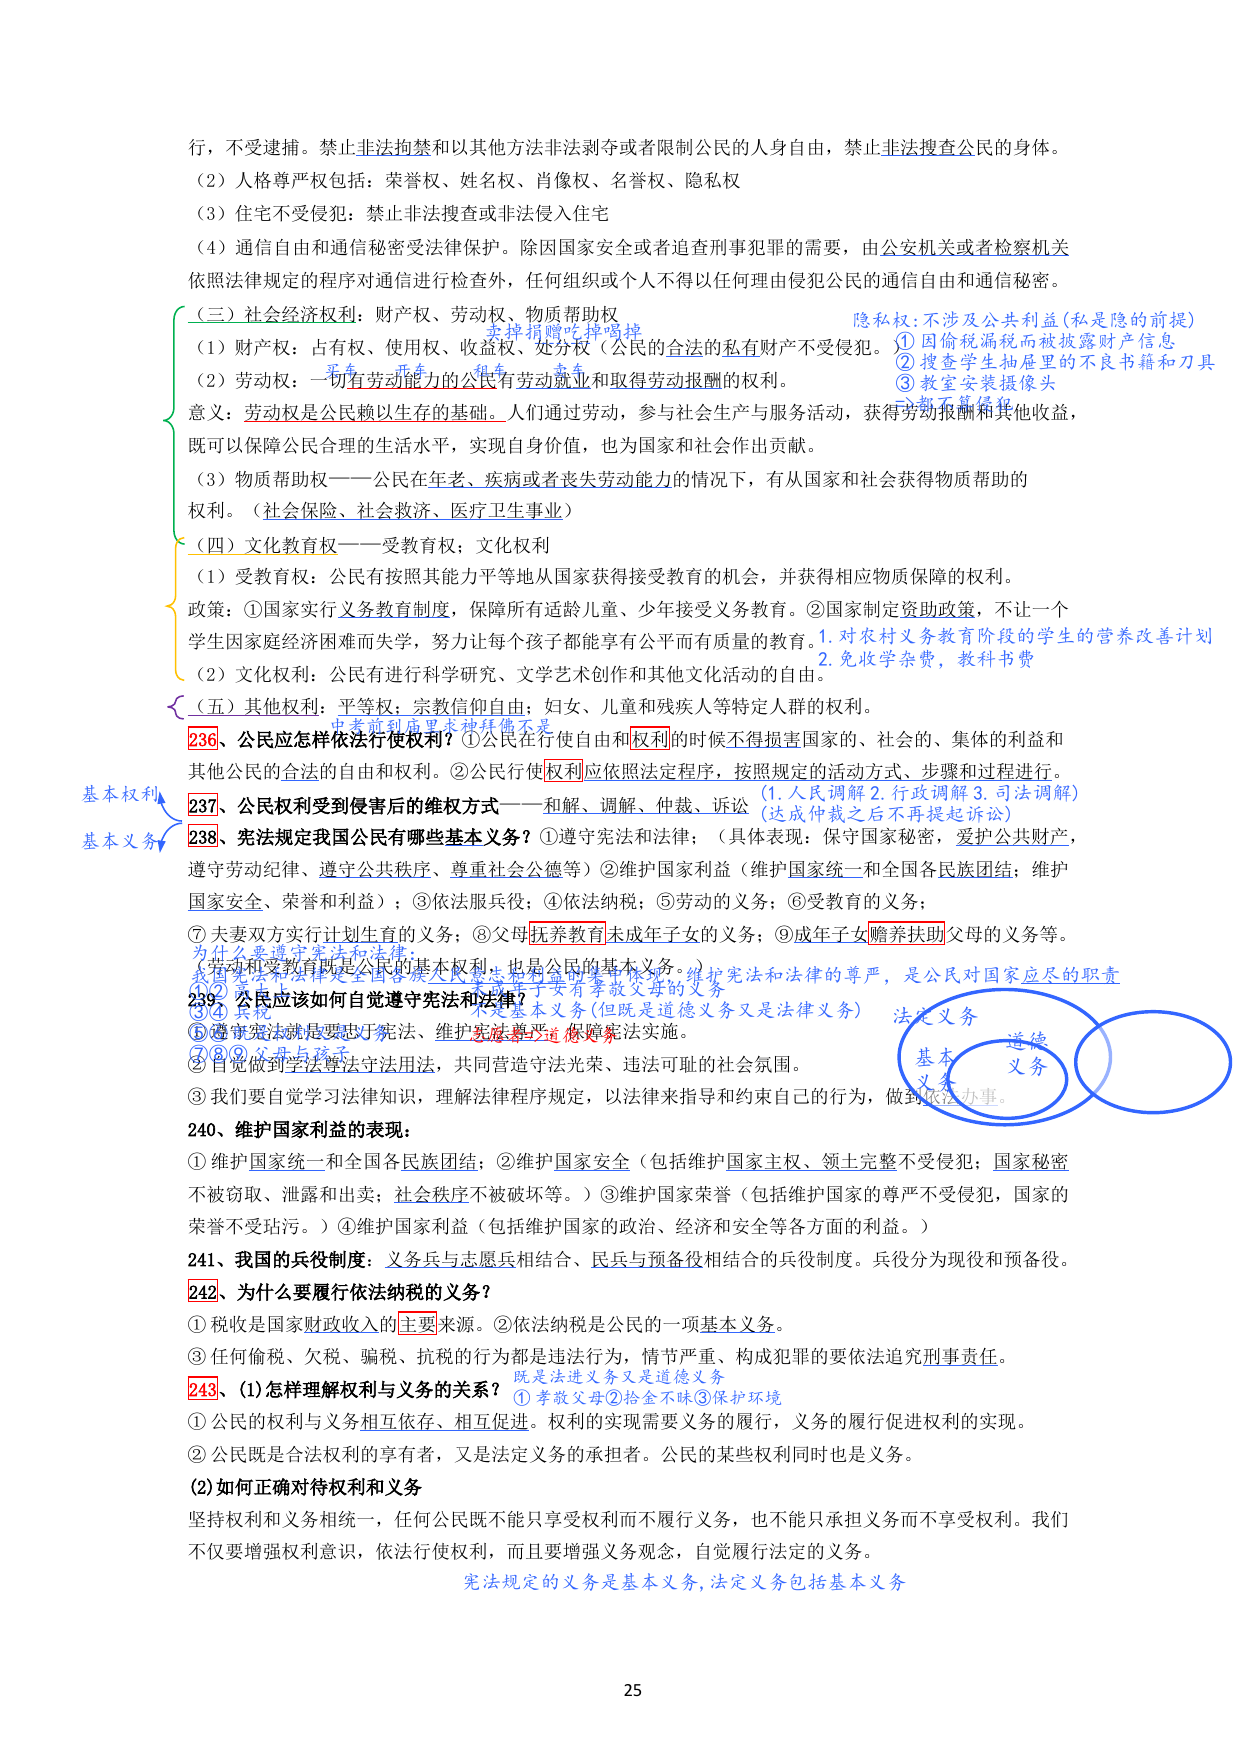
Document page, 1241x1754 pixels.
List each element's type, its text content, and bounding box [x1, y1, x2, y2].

text （四）文化教育权——受教育权；文化权利 [187, 527, 1069, 559]
text （劳动和受教育既是公民的基本权利，也是公民的基本义务。） [187, 949, 320, 982]
text 242、为什么要履行依法纳税的义务？ [187, 1274, 1069, 1307]
text ①遵守宪法就是要忠于宪法、维护宪法尊严，保障宪法实施。 [187, 1014, 919, 1047]
text 意义：劳动权是公民赖以生存的基础。人们通过劳动，参与社会生产与服务活动，获得劳动报酬和其他收益，既可以保障公民合理的生活水平，实现自身价值，也为国家和社会作出贡献。 [187, 395, 1069, 460]
text 241、我国的兵役制度：义务兵与志愿兵相结合、民兵与预备役相结合的兵役制度。兵役分为现役和预备役。 [187, 1242, 1069, 1274]
text （1）受教育权：公民有按照其能力平等地从国家获得接受教育的机会，并获得相应物质保障的权利。 [187, 559, 1069, 592]
text (2)如何正确对待权利和义务 [187, 1469, 1069, 1502]
text 236、公民应怎样依法行使权利？①公民在行使自由和权利的时候不得损害国家的、社会的、集体的利益和 [187, 722, 1069, 754]
text 其他公民的合法的自由和权利。②公民行使权利应依照法定程序，按照规定的活动方式、步骤和过程进行。 [187, 754, 1069, 787]
text 238、宪法规定我国公民有哪些基本义务？①遵守宪法和法律；（具体表现：保守国家秘密，爱护公共财产，遵守劳动纪律、遵守公共秩序、尊重社会公德等）②维护国家利益（维护国家统一和全国各民族团结；维护国家安全、荣誉和利益）；③依法服兵役；④依法纳税；⑤劳动的义务；⑥受教育的义务； [187, 819, 1069, 917]
text ①公民的权利与义务相互依存、相互促进。权利的实现需要义务的履行，义务的履行促进权利的实现。 [187, 1404, 1069, 1437]
text 坚持权利和义务相统一，任何公民既不能只享受权利而不履行义务，也不能只承担义务而不享受权利。我们不仅要增强权利意识，依法行使权利，而且要增强义务观念，自觉履行法定的义务。 [187, 1502, 1069, 1567]
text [187, 130, 1069, 162]
text 239、公民应该如何自觉遵守宪法和法律？ [187, 982, 477, 1014]
text （1）财产权：占有权、使用权、收益权、处分权（公民的合法的私有财产不受侵犯。） [187, 330, 1069, 363]
text （3）住宅不受侵犯：禁止非法搜查或非法侵入住宅 [187, 196, 1069, 229]
text 237、公民权利受到侵害后的维权方式——和解、调解、仲裁、诉讼 [187, 787, 1069, 819]
text ③任何偷税、欠税、骗税、抗税的行为都是违法行为，情节严重、构成犯罪的要依法追究刑事责任。 [187, 1339, 1069, 1372]
text （五）其他权利：平等权；宗教信仰自由；妇女、儿童和残疾人等特定人群的权利。 [187, 689, 1069, 722]
text ①税收是国家财政收入的主要来源。②依法纳税是公民的一项基本义务。 [187, 1307, 1069, 1339]
text 权利。（社会保险、社会救济、医疗卫生事业） [187, 494, 1069, 526]
text （4）通信自由和通信秘密受法律保护。除因国家安全或者追查刑事犯罪的需要，由公安机关或者检察机关依照法律规定的程序对通信进行检查外，任何组织或个人不得以任何理由侵犯公民的通信自由和通信秘密。 [187, 230, 1069, 296]
text （2）文化权利：公民有进行科学研究、文学艺术创作和其他文化活动的自由。 [187, 657, 1069, 689]
text ②自觉做到学法尊法守法用法，共同营造守法光荣、违法可耻的社会氛围。 [187, 1047, 902, 1079]
text （三）社会经济权利：财产权、劳动权、物质帮助权 [187, 297, 1069, 329]
text （2）劳动权：一切有劳动能力的公民有劳动就业和取得劳动报酬的权利。 [187, 363, 1069, 395]
text 政策：①国家实行义务教育制度，保障所有适龄儿童、少年接受义务教育。②国家制定资助政策，不让一个学生因家庭经济困难而失学，努力让每个孩子都能享有公平而有质量的教育。 [187, 592, 1069, 657]
text ⑦夫妻双方实行计划生育的义务；⑧父母抚养教育未成年子女的义务；⑨成年子女赡养扶助父母的义务等。 [187, 917, 1069, 949]
text （3）物质帮助权——公民在年老、疾病或者丧失劳动能力的情况下，有从国家和社会获得物质帮助的 [187, 460, 1069, 493]
text 240、维护国家利益的表现： [187, 1112, 1069, 1144]
text 243、(1)怎样理解权利与义务的关系？ [187, 1372, 1069, 1404]
text （2）人格尊严权包括：荣誉权、姓名权、肖像权、名誉权、隐私权 [187, 163, 1069, 196]
text ③我们要自觉学习法律知识，理解法律程序规定，以法律来指导和约束自己的行为，做到依法办事。 [187, 1079, 937, 1112]
text （劳动和受教育既是公民的基本权利，也是公民的基本义务。） [384, 949, 1069, 982]
text 239、公民应该如何自觉遵守宪法和法律？ [514, 982, 1069, 1014]
text ②公民既是合法权利的享有者，又是法定义务的承担者。公民的某些权利同时也是义务。 [187, 1437, 1069, 1469]
text ①维护国家统一和全国各民族团结；②维护国家安全（包括维护国家主权、领土完整不受侵犯；国家秘密不被窃取、泄露和出卖；社会秩序不被破坏等。）③维护国家荣誉（包括维护国家的尊严不受侵犯，国家的荣誉不受玷污。）④维护国家利益（包括维护国家的政治、经济和安全等各方面的利益。） [187, 1144, 1069, 1242]
